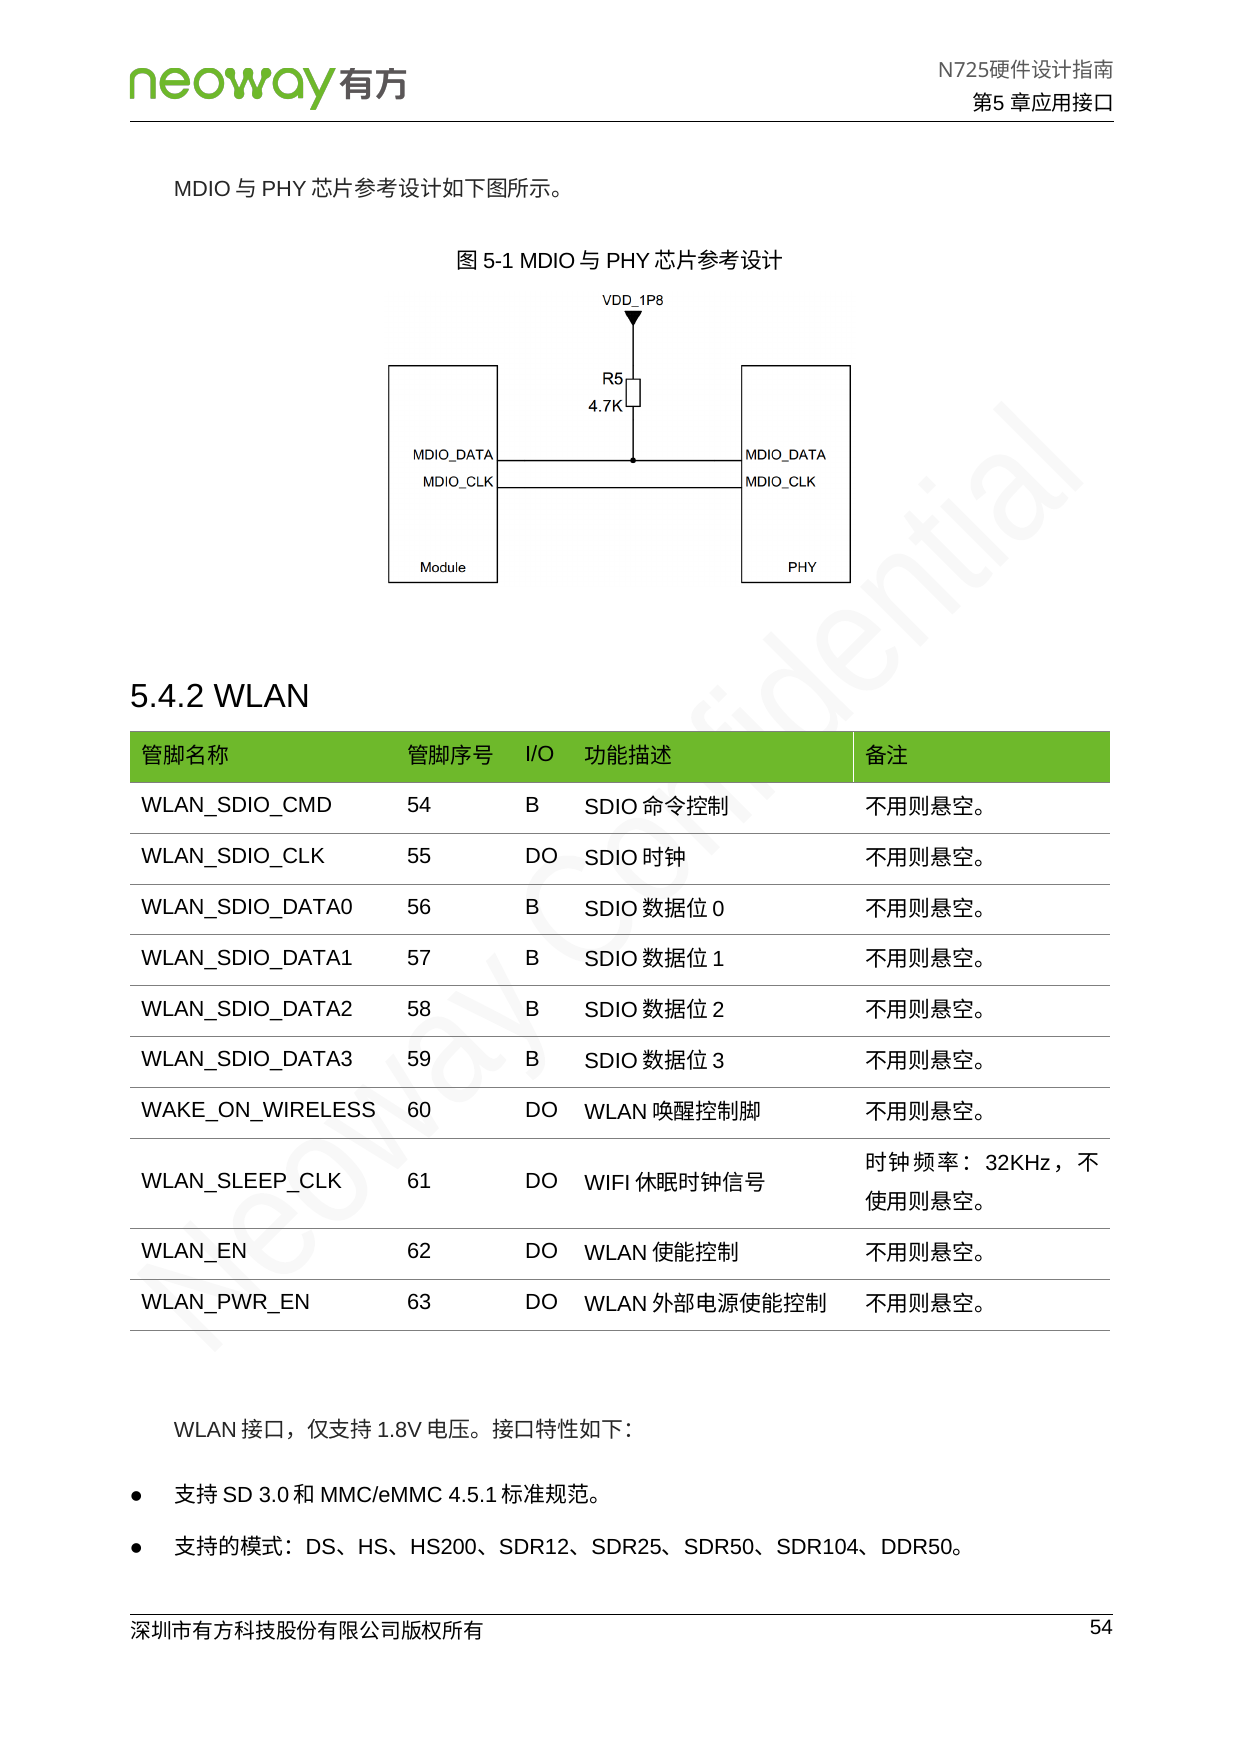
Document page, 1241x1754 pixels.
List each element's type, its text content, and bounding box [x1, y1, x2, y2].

table_cell 不用则悬空。 [854, 935, 1110, 985]
table_cell WIFI休眠时钟信号 [573, 1139, 853, 1228]
table_cell B [514, 885, 573, 934]
table_cell 59 [396, 1037, 514, 1087]
text MDIO与PHY芯片参考设计如下图所示。 [130, 171, 1110, 202]
table_cell SDIO数据位1 [573, 935, 853, 985]
table_cell 不用则悬空。 [854, 1088, 1110, 1138]
list 支持的模式：DS、HS、HS200、SDR12、SDR25、SDR50、SDR104、DDR50。 [130, 1529, 1110, 1561]
table_cell SDIO时钟 [573, 834, 853, 883]
table_cell DO [514, 1280, 573, 1330]
table_cell 时钟频率：32KHz，不使用则悬空。 [854, 1139, 1110, 1228]
table_cell 不用则悬空。 [854, 885, 1110, 934]
table_cell B [514, 986, 573, 1036]
table_cell 56 [396, 885, 514, 934]
table_cell 58 [396, 986, 514, 1036]
table_cell 不用则悬空。 [854, 1280, 1110, 1330]
table_cell WLAN_SDIO_DATA3 [130, 1037, 396, 1087]
table_header 管脚序号 [396, 732, 514, 782]
table_cell 55 [396, 834, 514, 883]
table_cell 不用则悬空。 [854, 986, 1110, 1036]
picture [129, 68, 407, 110]
table_cell 不用则悬空。 [854, 834, 1110, 883]
table_cell SDIO数据位0 [573, 885, 853, 934]
table_cell 54 [396, 783, 514, 833]
table_cell DO [514, 1088, 573, 1138]
table_cell WLAN_EN [130, 1229, 396, 1279]
table_cell WLAN_SDIO_CMD [130, 783, 396, 833]
table_cell WLAN_SDIO_DATA0 [130, 885, 396, 934]
table_cell B [514, 783, 573, 833]
table_cell 57 [396, 935, 514, 985]
table_cell 不用则悬空。 [854, 783, 1110, 833]
table_cell WAKE_ON_WIRELESS [130, 1088, 396, 1138]
table_cell WLAN_SDIO_DATA2 [130, 986, 396, 1036]
table_header 功能描述 [573, 732, 853, 782]
table_cell 60 [396, 1088, 514, 1138]
table_header 备注 [854, 732, 1110, 782]
table_header I/O [514, 732, 573, 782]
table_cell DO [514, 834, 573, 883]
table_cell WLAN唤醒控制脚 [573, 1088, 853, 1138]
table_cell 不用则悬空。 [854, 1037, 1110, 1087]
table_cell DO [514, 1139, 573, 1228]
table_header 管脚名称 [130, 732, 396, 782]
subtitle WLAN [130, 676, 1110, 714]
table_cell SDIO数据位3 [573, 1037, 853, 1087]
table_cell WLAN_SDIO_CLK [130, 834, 396, 883]
table_cell SDIO数据位2 [573, 986, 853, 1036]
table_cell B [514, 1037, 573, 1087]
table_cell SDIO命令控制 [573, 783, 853, 833]
text MDIO与PHY芯片参考设计 [130, 243, 1110, 275]
table_cell 62 [396, 1229, 514, 1279]
table_cell DO [514, 1229, 573, 1279]
table_cell WLAN_PWR_EN [130, 1280, 396, 1330]
table_cell 61 [396, 1139, 514, 1228]
text WLAN接口，仅支持1.8V电压。接口特性如下： [130, 1412, 1110, 1444]
table_cell 63 [396, 1280, 514, 1330]
table_cell WLAN外部电源使能控制 [573, 1280, 853, 1330]
table_cell B [514, 935, 573, 985]
table_cell 不用则悬空。 [854, 1229, 1110, 1279]
list 支持SD 3.0和MMC/eMMC 4.5.1标准规范。 [130, 1477, 1110, 1508]
table_cell WLAN_SDIO_DATA1 [130, 935, 396, 985]
picture [383, 291, 857, 587]
table_cell WLAN_SLEEP_CLK [130, 1139, 396, 1228]
table_cell WLAN使能控制 [573, 1229, 853, 1279]
